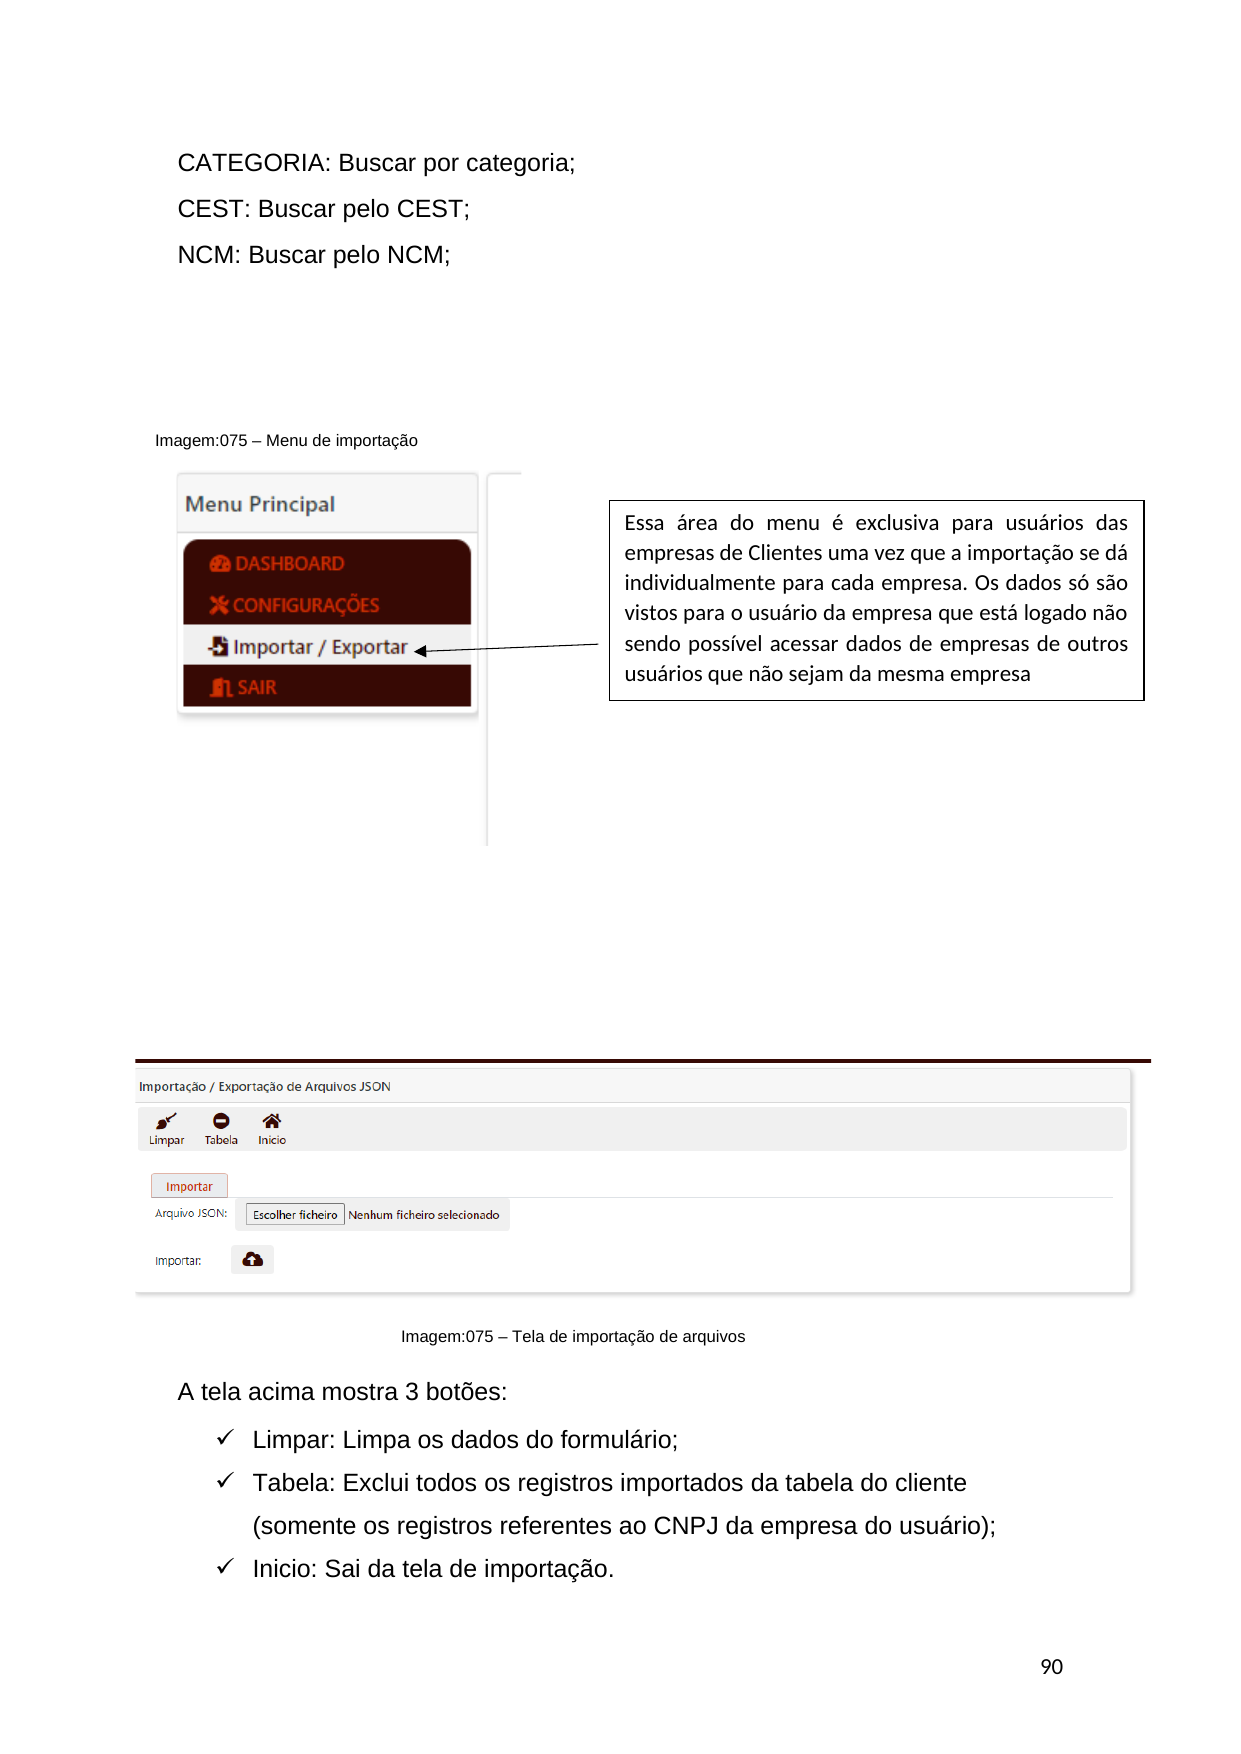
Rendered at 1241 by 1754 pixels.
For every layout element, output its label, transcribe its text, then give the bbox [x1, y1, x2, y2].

list Inicio: Sai da tela de importação. [215, 1554, 1063, 1583]
list Limpar: Limpa os dados do formulário; [215, 1425, 1063, 1454]
picture [135, 1059, 1152, 1315]
picture [176, 470, 522, 846]
list Tabela: Exclui todos os registros importados da tabela do cliente (somente os registros referentes ao CNPJ da empresa do usuário); [215, 1468, 1063, 1540]
text CATEGORIA: Buscar por categoria; [177, 148, 1063, 176]
text CEST: Buscar pelo CEST; [177, 194, 1063, 223]
text NCM: Buscar pelo NCM; [177, 240, 1063, 269]
text A tela acima mostra 3 botões: [177, 1377, 1063, 1406]
